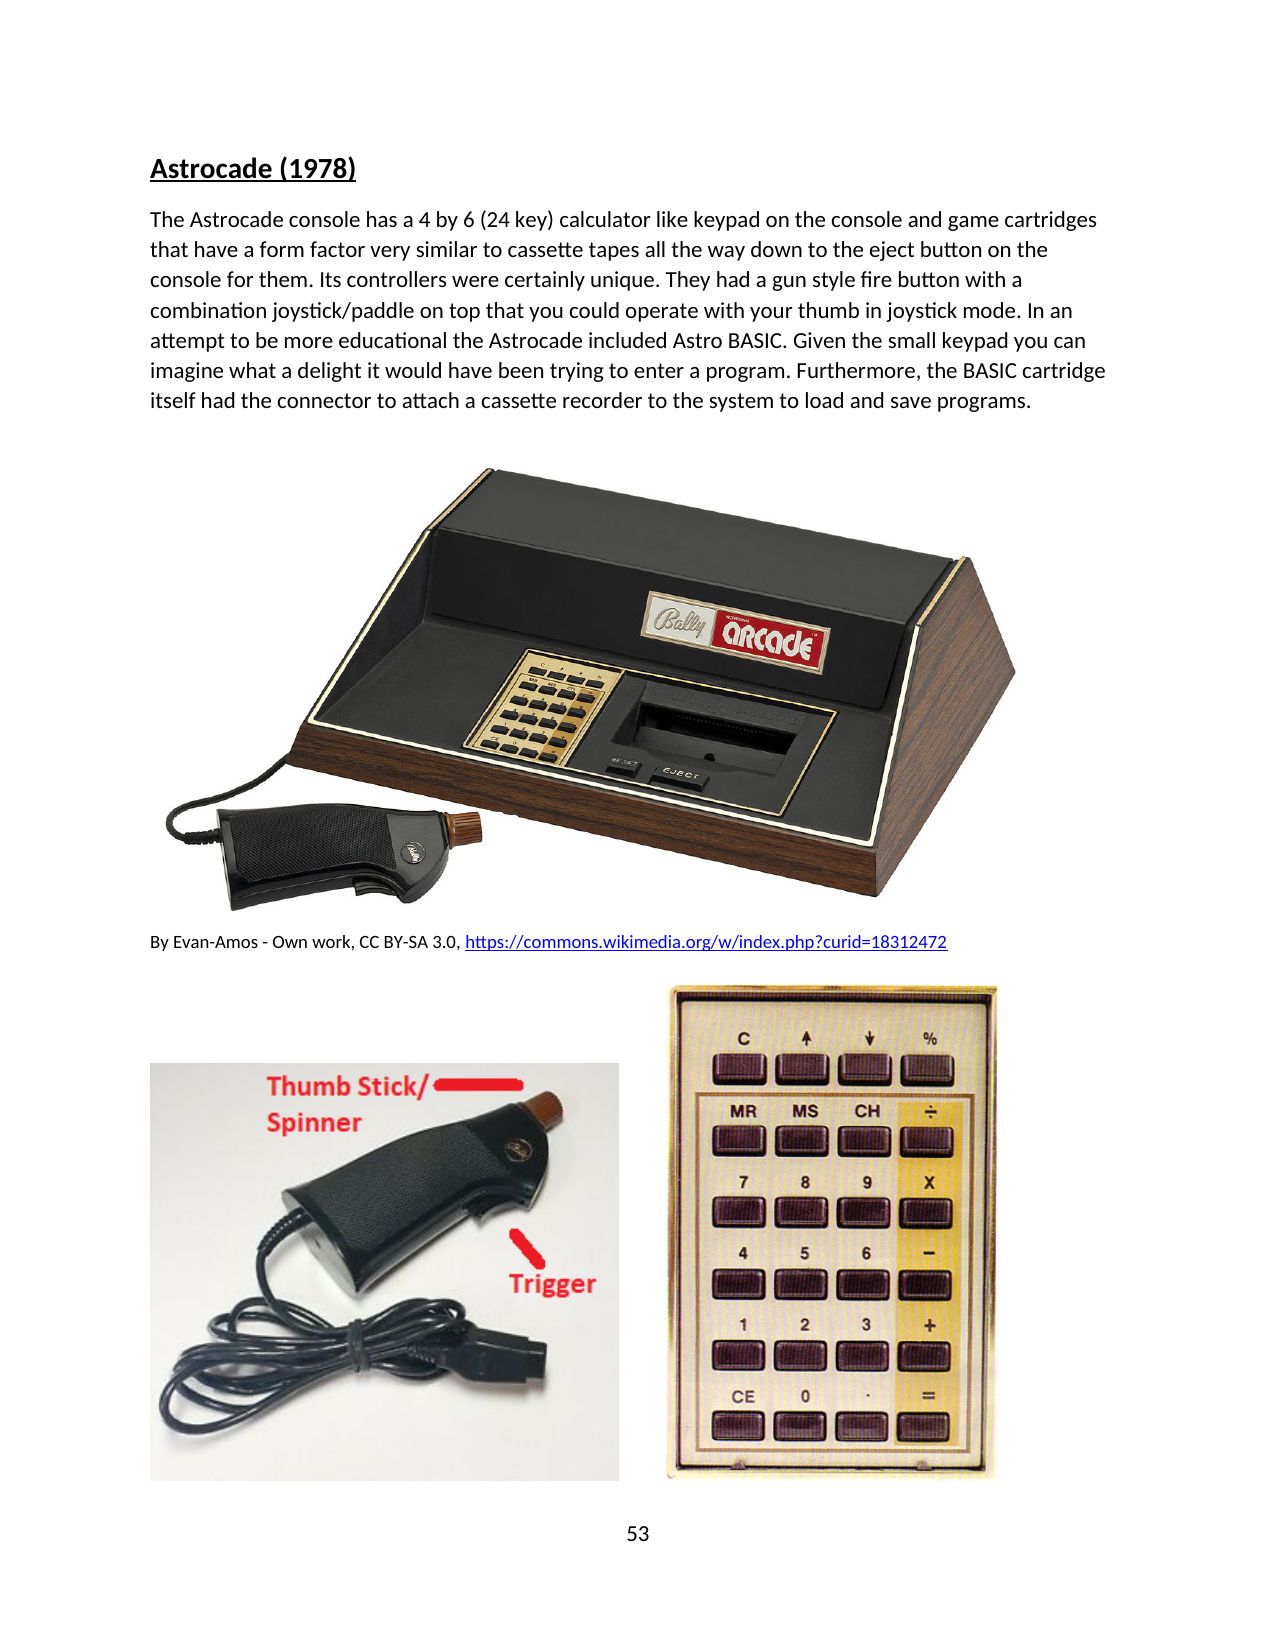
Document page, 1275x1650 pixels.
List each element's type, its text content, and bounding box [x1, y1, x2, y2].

text Astrocade (1978) [150, 150, 1125, 186]
picture [665, 985, 998, 1481]
picture [150, 1063, 619, 1481]
picture [150, 446, 1032, 929]
